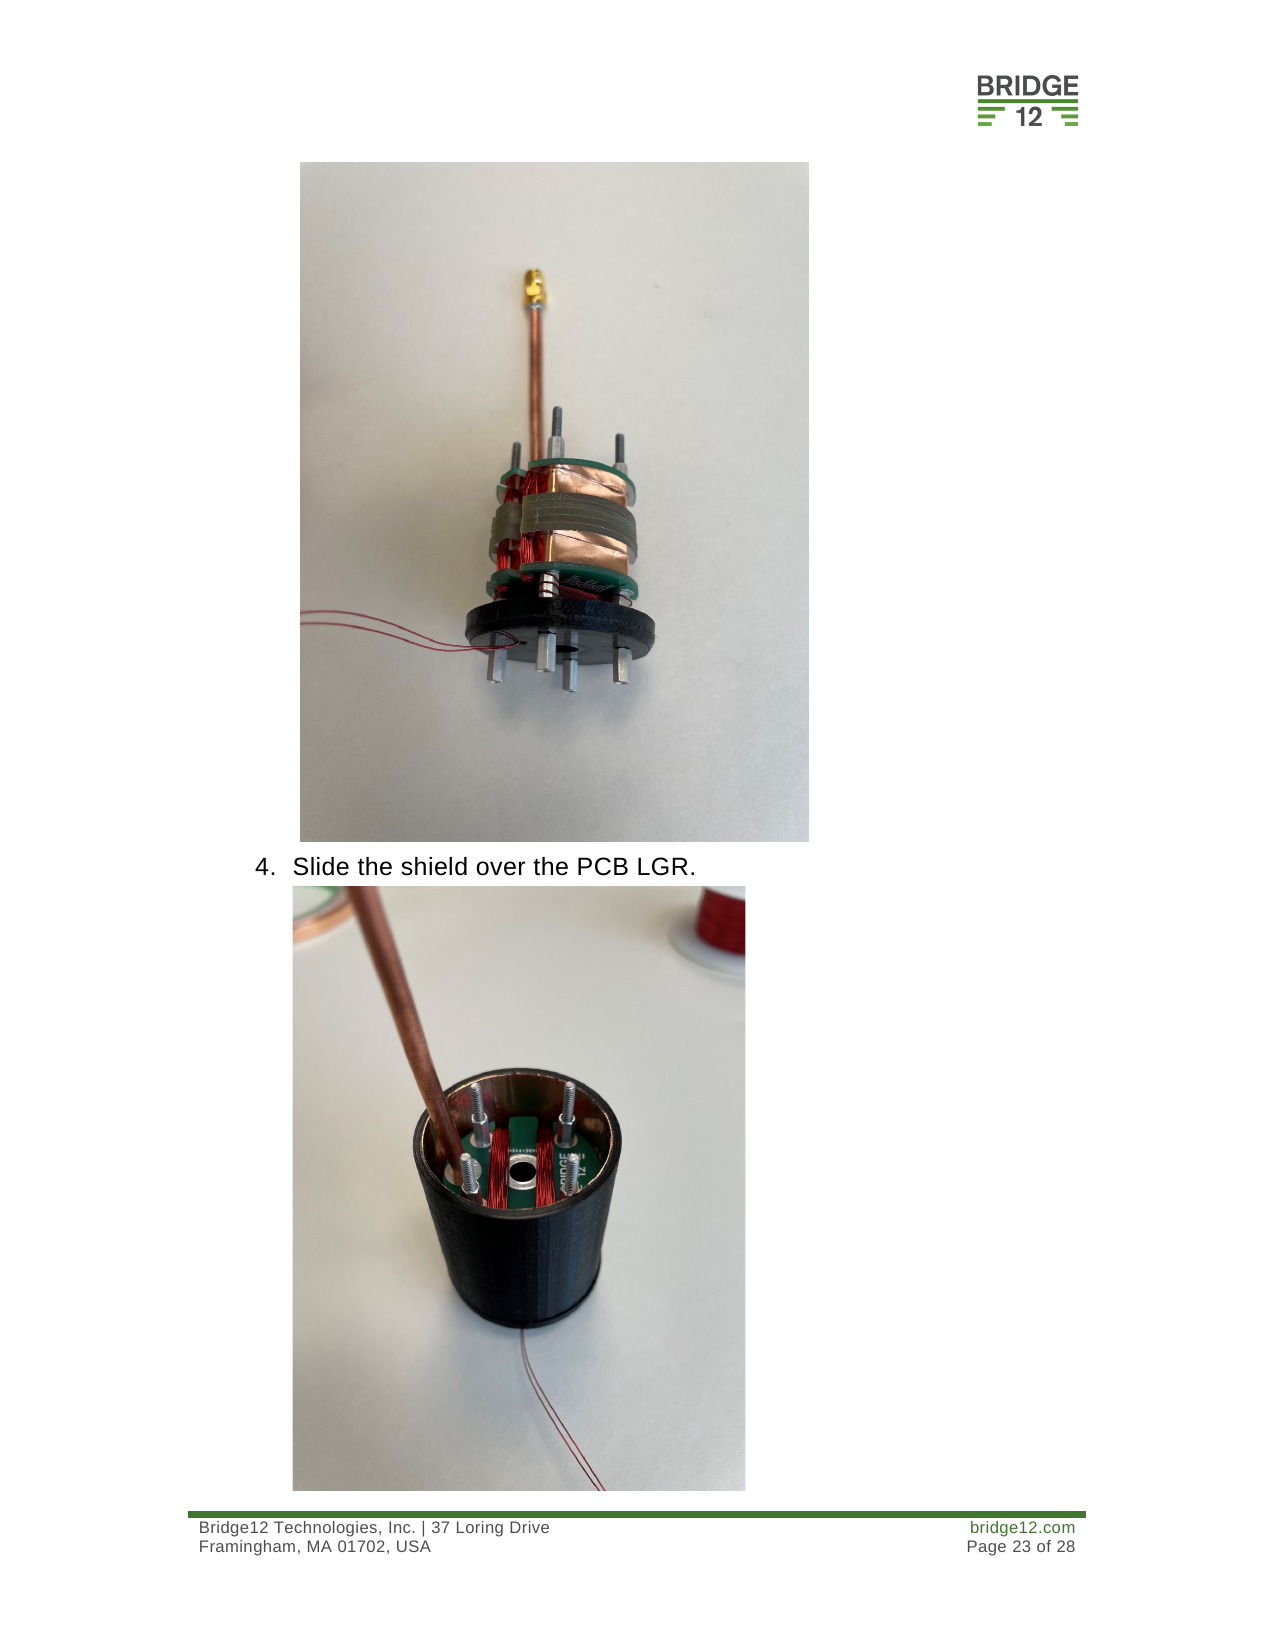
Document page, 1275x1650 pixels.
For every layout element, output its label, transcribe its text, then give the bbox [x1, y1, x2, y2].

picture [977, 75, 1079, 126]
picture [300, 162, 809, 842]
picture [292, 886, 746, 1491]
